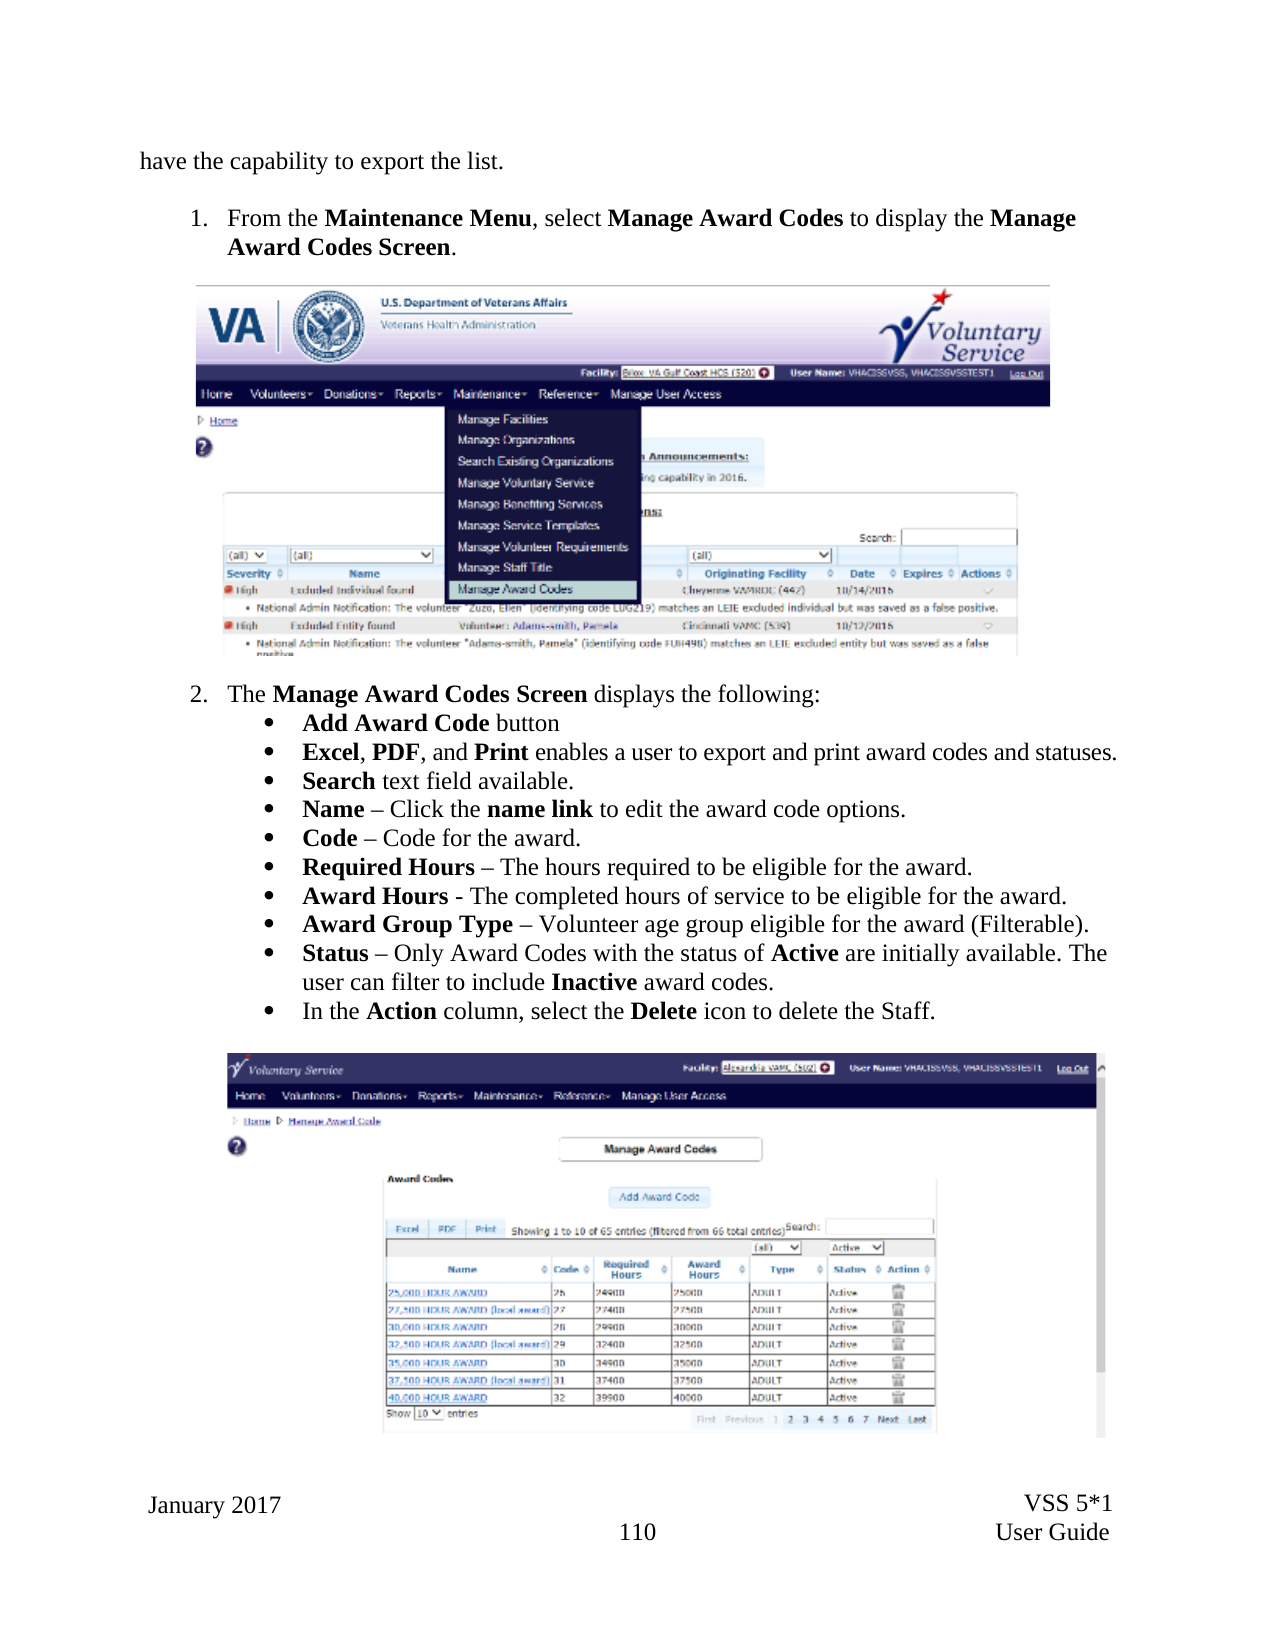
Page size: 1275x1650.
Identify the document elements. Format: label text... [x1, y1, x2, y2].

list From the Maintenance Menu, select Manage Award Codes to display the Manage Award Codes Screen. [189, 203, 1137, 261]
list Award Group Type – Volunteer age group eligible for the award (Filterable). [264, 909, 1137, 938]
list Excel, PDF, and Print enables a user to export and print award codes and statuses. [264, 737, 1137, 766]
list Status – Only Award Codes with the status of Active are initially available. The user can filter to include Inactive award codes. [264, 938, 1137, 996]
list Add Award Code button [264, 708, 1137, 737]
list Code – Code for the award. [264, 823, 1137, 852]
list Required Hours – The hours required to be eligible for the award. [264, 852, 1137, 881]
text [139, 146, 1137, 174]
picture [227, 1053, 1106, 1438]
list The Manage Award Codes Screen displays the following: [189, 679, 1137, 708]
list Award Hours - The completed hours of service to be eligible for the award. [264, 881, 1137, 909]
list In the Action column, select the Delete icon to delete the Staff. [264, 996, 1137, 1024]
list Search text field available. [264, 766, 1137, 794]
picture [195, 285, 1051, 656]
list Name – Click the name link to edit the award code options. [264, 794, 1137, 823]
